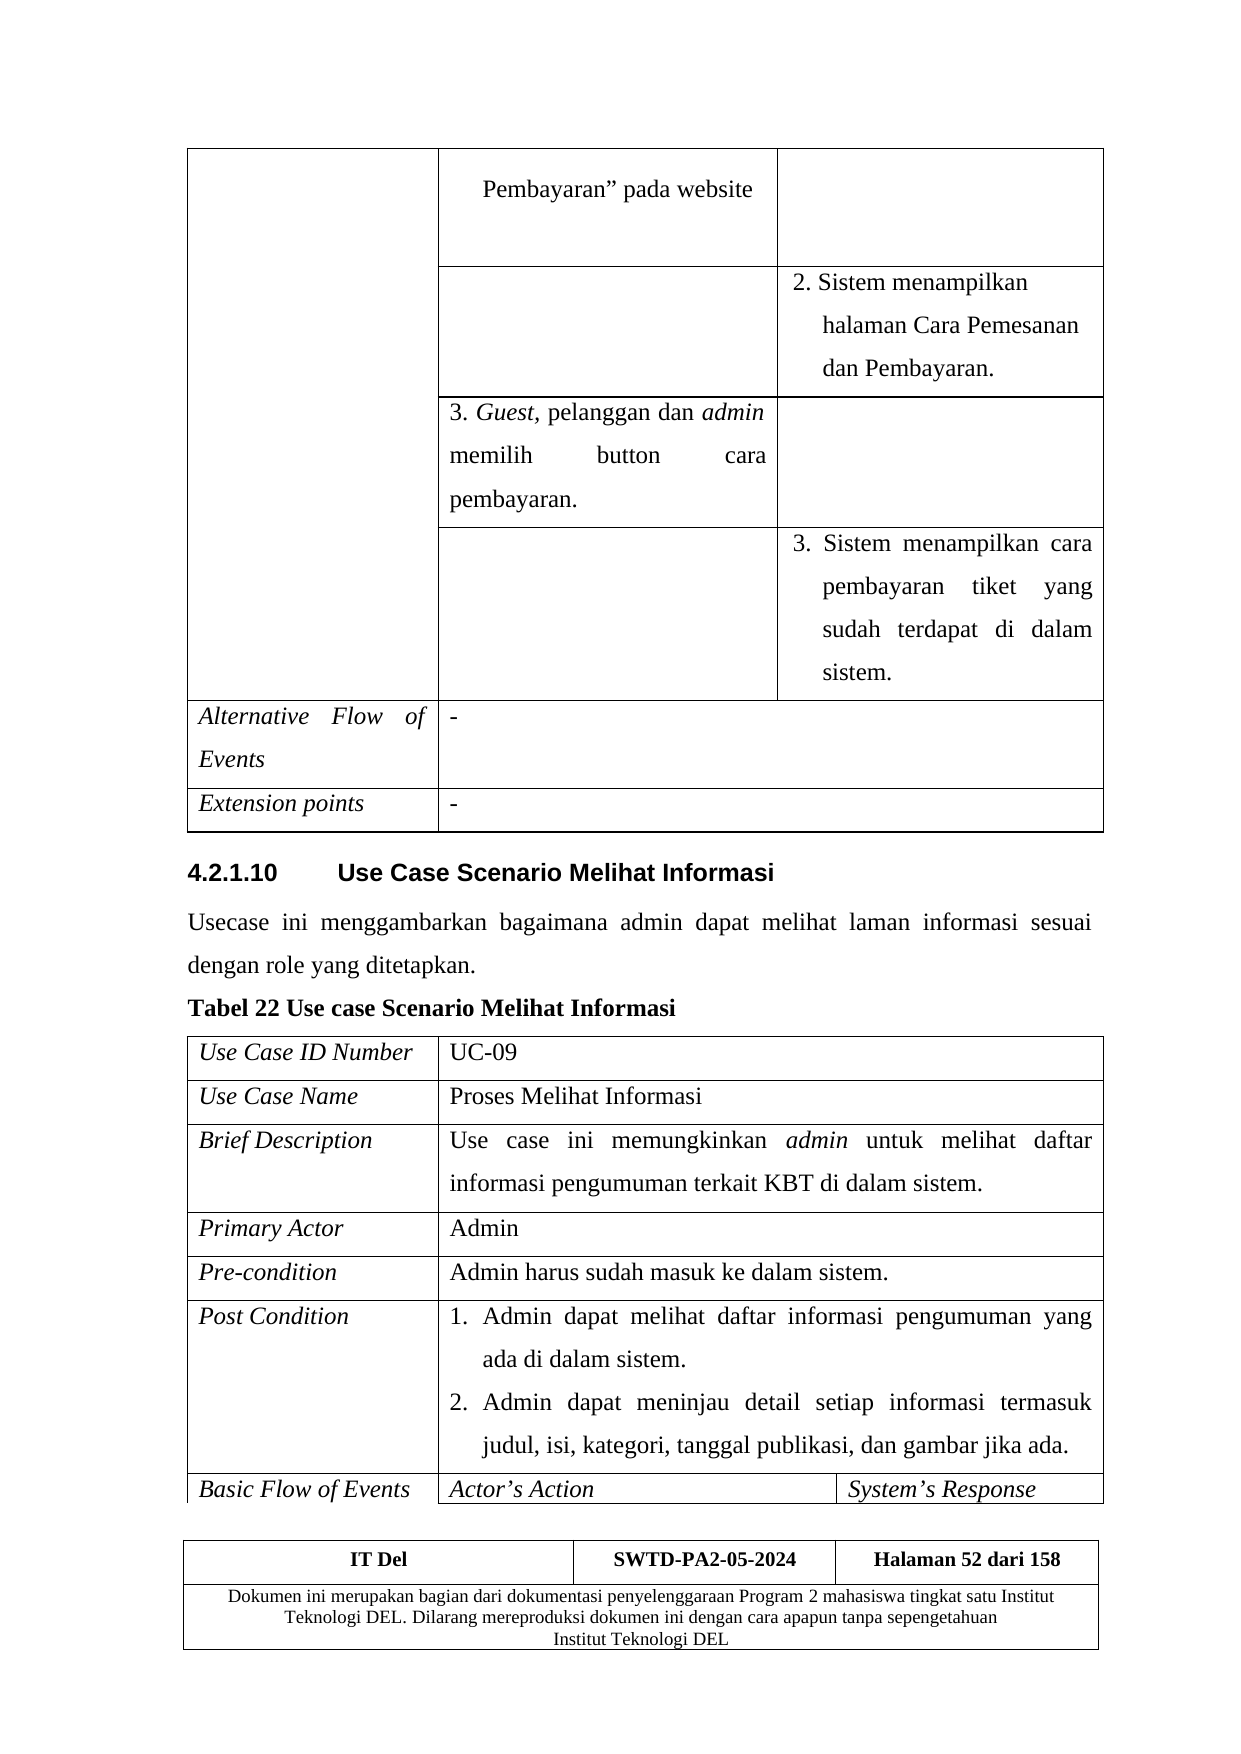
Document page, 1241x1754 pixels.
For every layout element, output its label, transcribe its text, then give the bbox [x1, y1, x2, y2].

table_cell Admin harus sudah masuk ke dalam sistem. [439, 1257, 1103, 1300]
table_cell - [439, 701, 1103, 787]
table_cell 3. Guest, pelanggan dan admin memilih button cara pembayaran. [439, 398, 777, 527]
table_cell Admin dapat melihat daftar informasi pengumuman yang ada di dalam sistem. Admin dapat meninjau detail setiap informasi termasuk judul, isi, kategori, tanggal publikasi, dan gambar jika ada. [439, 1301, 1103, 1473]
table_cell [439, 267, 777, 396]
table_cell Alternative Flow of Events [188, 701, 438, 787]
table_cell Brief Description [188, 1125, 438, 1212]
table_cell Use Case Name [188, 1081, 438, 1124]
table_cell Admin [439, 1213, 1103, 1256]
table_cell Proses Melihat Informasi [439, 1081, 1103, 1124]
table_header Use Case ID Number [188, 1037, 438, 1080]
table_cell - [439, 789, 778, 831]
table_cell Primary Actor [188, 1213, 438, 1256]
table_cell Pre-condition [188, 1257, 438, 1300]
table_cell [778, 149, 1103, 266]
table_cell [778, 398, 1103, 527]
table_header UC-09 [439, 1037, 1103, 1080]
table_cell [188, 1474, 438, 1503]
table_cell Post Condition [188, 1301, 438, 1473]
table_cell Actor’s Action [439, 1474, 836, 1503]
subtitle Use Case Scenario Melihat Informasi [187, 857, 1092, 886]
table_cell 2. Sistem menampilkan halaman Cara Pemesanan dan Pembayaran. [778, 267, 1103, 396]
table_cell [439, 528, 777, 700]
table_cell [439, 149, 777, 266]
table_cell Use case ini memungkinkan admin untuk melihat daftar informasi pengumuman terkait KBT di dalam sistem. [439, 1125, 1103, 1212]
text Usecase ini menggambarkan bagaimana admin dapat melihat laman informasi sesuai dengan role yang ditetapkan. [187, 907, 1092, 979]
table_cell Extension points [188, 789, 438, 831]
table_cell System’s Response [837, 1474, 1103, 1503]
table_cell 3. Sistem menampilkan cara pembayaran tiket yang sudah terdapat di dalam sistem. [778, 528, 1103, 700]
text Tabel 22 Use case Scenario Melihat Informasi [187, 993, 1092, 1022]
table_cell [778, 789, 1103, 831]
